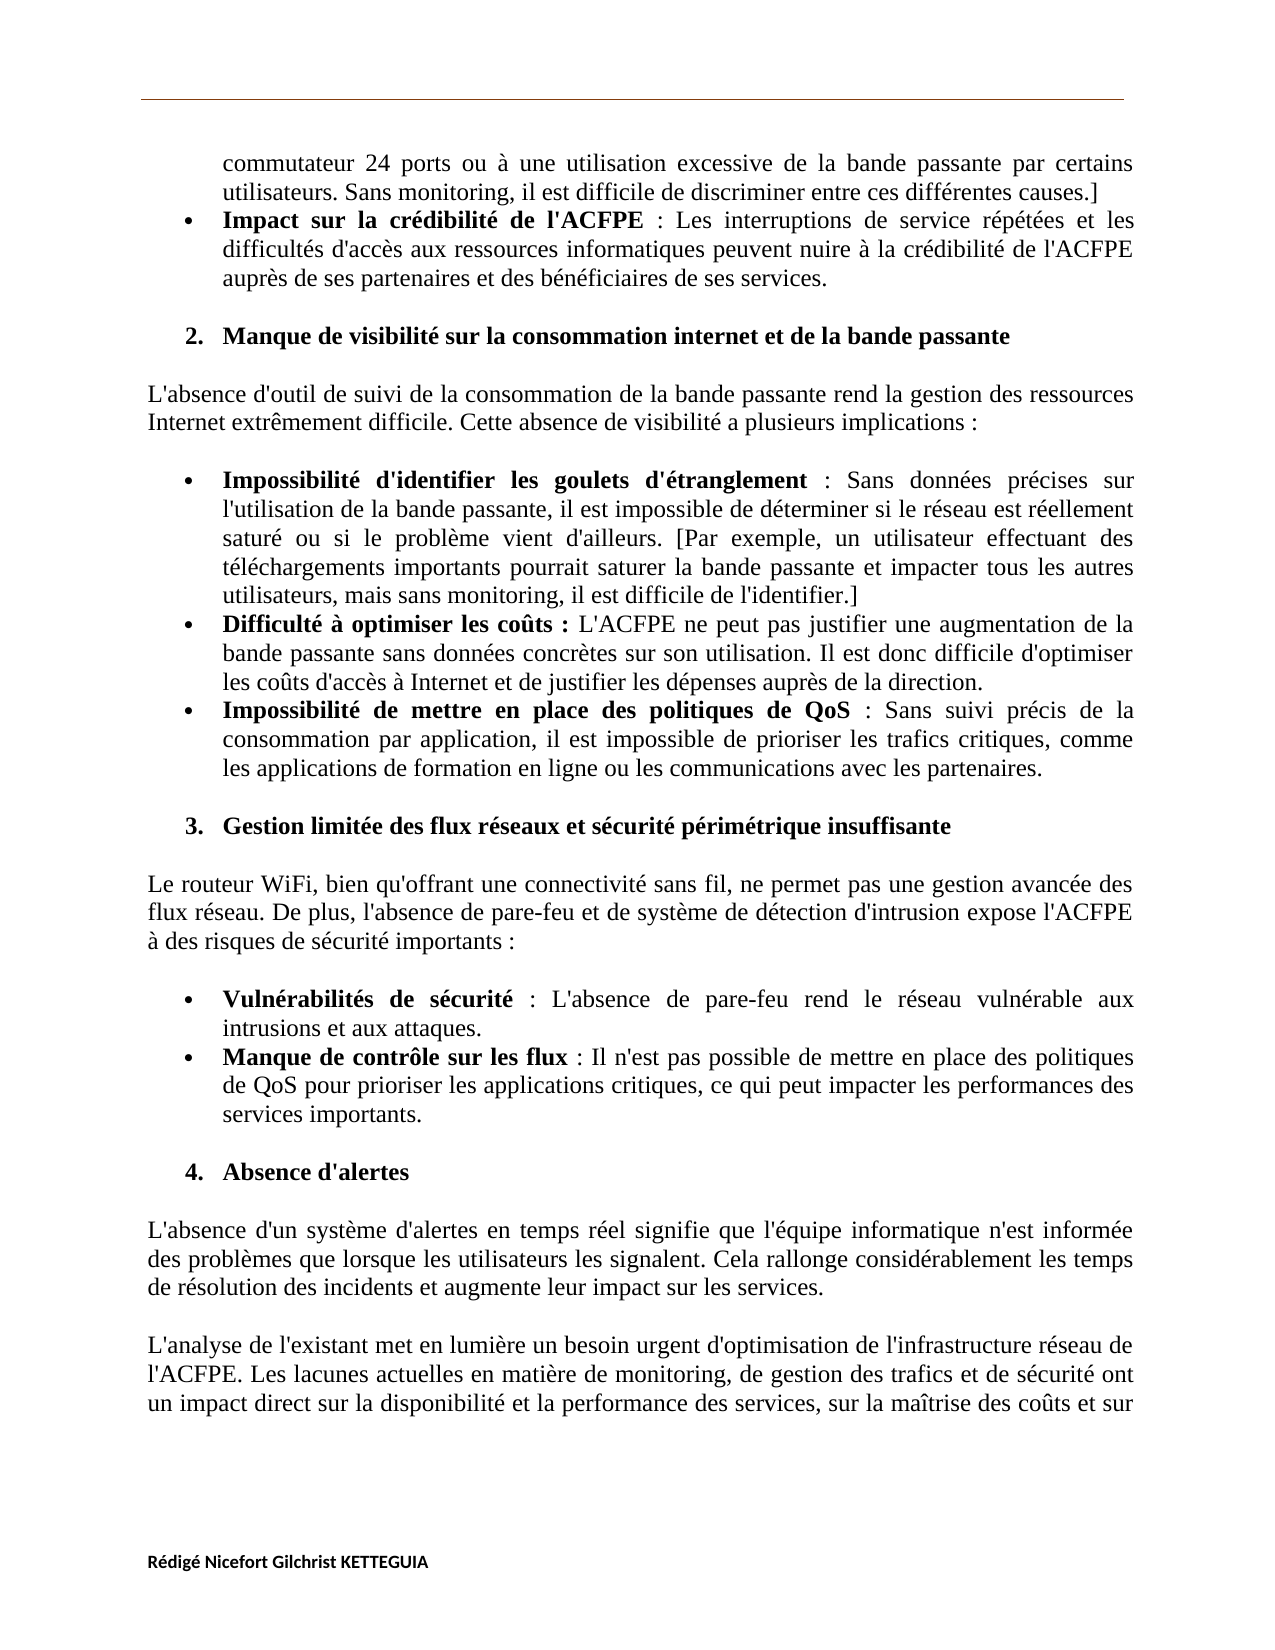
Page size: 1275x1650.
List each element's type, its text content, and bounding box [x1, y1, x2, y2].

text Le routeur WiFi, bien qu'offrant une connectivité sans fil, ne permet pas une gestion avancée des flux réseau. De plus, l'absence de pare-feu et de système de détection d'intrusion expose l'ACFPE à des risques de sécurité importants : [147, 869, 1135, 955]
text L'absence d'un système d'alertes en temps réel signifie que l'équipe informatique n'est informée des problèmes que lorsque les utilisateurs les signalent. Cela rallonge considérablement les temps de résolution des incidents et augmente leur impact sur les services. [147, 1215, 1135, 1301]
list Manque de contrôle sur les flux : Il n'est pas possible de mettre en place des politiques de QoS pour prioriser les applications critiques, ce qui peut impacter les performances des services importants. [185, 1042, 1135, 1128]
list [185, 148, 1135, 205]
list Absence d'alertes [185, 1157, 1135, 1186]
list Manque de visibilité sur la consommation internet et de la bande passante [185, 321, 1135, 349]
list Difficulté à optimiser les coûts : L'ACFPE ne peut pas justifier une augmentation de la bande passante sans données concrètes sur son utilisation. Il est donc difficile d'optimiser les coûts d'accès à Internet et de justifier les dépenses auprès de la direction. [185, 609, 1135, 695]
list Impact sur la crédibilité de l'ACFPE : Les interruptions de service répétées et les difficultés d'accès aux ressources informatiques peuvent nuire à la crédibilité de l'ACFPE auprès de ses partenaires et des bénéficiaires de ses services. [185, 205, 1135, 292]
list Impossibilité d'identifier les goulets d'étranglement : Sans données précises sur l'utilisation de la bande passante, il est impossible de déterminer si le réseau est réellement saturé ou si le problème vient d'ailleurs. [Par exemple, un utilisateur effectuant des téléchargements importants pourrait saturer la bande passante et impacter tous les autres utilisateurs, mais sans monitoring, il est difficile de l'identifier.] [185, 465, 1135, 609]
list Vulnérabilités de sécurité : L'absence de pare-feu rend le réseau vulnérable aux intrusions et aux attaques. [185, 984, 1135, 1042]
list Gestion limitée des flux réseaux et sécurité périmétrique insuffisante [185, 811, 1135, 839]
list Impossibilité de mettre en place des politiques de QoS : Sans suivi précis de la consommation par application, il est impossible de prioriser les trafics critiques, comme les applications de formation en ligne ou les communications avec les partenaires. [185, 695, 1135, 782]
text L'absence d'outil de suivi de la consommation de la bande passante rend la gestion des ressources Internet extrêmement difficile. Cette absence de visibilité a plusieurs implications : [147, 379, 1135, 436]
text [147, 1330, 1135, 1417]
